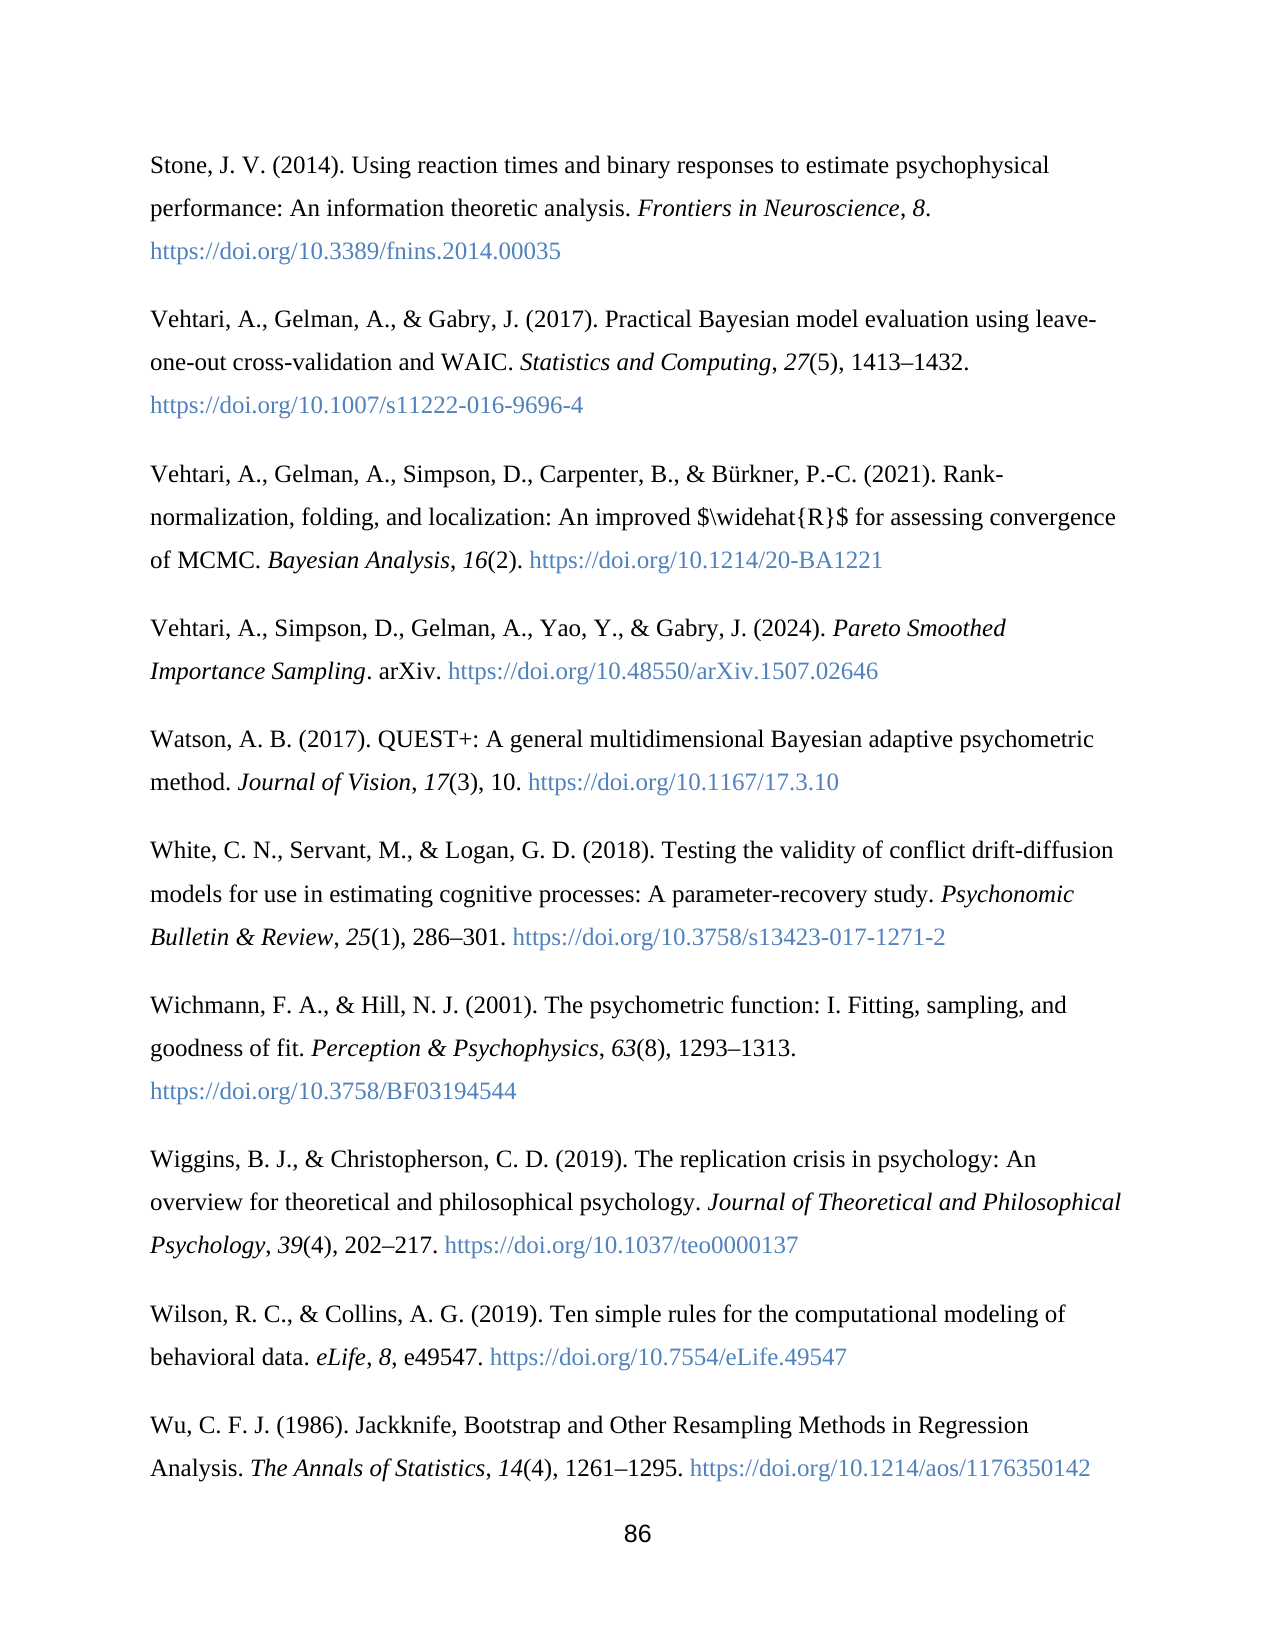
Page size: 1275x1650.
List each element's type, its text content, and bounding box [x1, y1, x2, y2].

text Watson, A. B. (2017). QUEST+: A general multidimensional Bayesian adaptive psychometric method. Journal of Vision, 17(3), 10. https://doi.org/10.1167/17.3.10 [150, 724, 1125, 796]
text Vehtari, A., Gelman, A., Simpson, D., Carpenter, B., & Bürkner, P.-C. (2021). Rank-normalization, folding, and localization: An improved $\widehat{R}$ for assessing convergence of MCMC. Bayesian Analysis, 16(2). https://doi.org/10.1214/20-BA1221 [150, 459, 1125, 574]
text Vehtari, A., Simpson, D., Gelman, A., Yao, Y., & Gabry, J. (2024). Pareto Smoothed Importance Sampling. arXiv. https://doi.org/10.48550/arXiv.1507.02646 [150, 613, 1125, 685]
text Stone, J. V. (2014). Using reaction times and binary responses to estimate psychophysical performance: An information theoretic analysis. Frontiers in Neuroscience, 8. https://doi.org/10.3389/fnins.2014.00035 [150, 150, 1125, 265]
text Wichmann, F. A., & Hill, N. J. (2001). The psychometric function: I. Fitting, sampling, and goodness of fit. Perception & Psychophysics, 63(8), 1293–1313. https://doi.org/10.3758/BF03194544 [150, 990, 1125, 1105]
text Wiggins, B. J., & Christopherson, C. D. (2019). The replication crisis in psychology: An overview for theoretical and philosophical psychology. Journal of Theoretical and Philosophical Psychology, 39(4), 202–217. https://doi.org/10.1037/teo0000137 [150, 1144, 1125, 1259]
text White, C. N., Servant, M., & Logan, G. D. (2018). Testing the validity of conflict drift-diffusion models for use in estimating cognitive processes: A parameter-recovery study. Psychonomic Bulletin & Review, 25(1), 286–301. https://doi.org/10.3758/s13423-017-1271-2 [150, 836, 1125, 951]
text Vehtari, A., Gelman, A., & Gabry, J. (2017). Practical Bayesian model evaluation using leave-one-out cross-validation and WAIC. Statistics and Computing, 27(5), 1413–1432. https://doi.org/10.1007/s11222-016-9696-4 [150, 304, 1125, 419]
text Wilson, R. C., & Collins, A. G. (2019). Ten simple rules for the computational modeling of behavioral data. eLife, 8, e49547. https://doi.org/10.7554/eLife.49547 [150, 1299, 1125, 1371]
text Wu, C. F. J. (1986). Jackknife, Bootstrap and Other Resampling Methods in Regression Analysis. The Annals of Statistics, 14(4), 1261–1295. https://doi.org/10.1214/aos/1176350142 [150, 1410, 1125, 1482]
